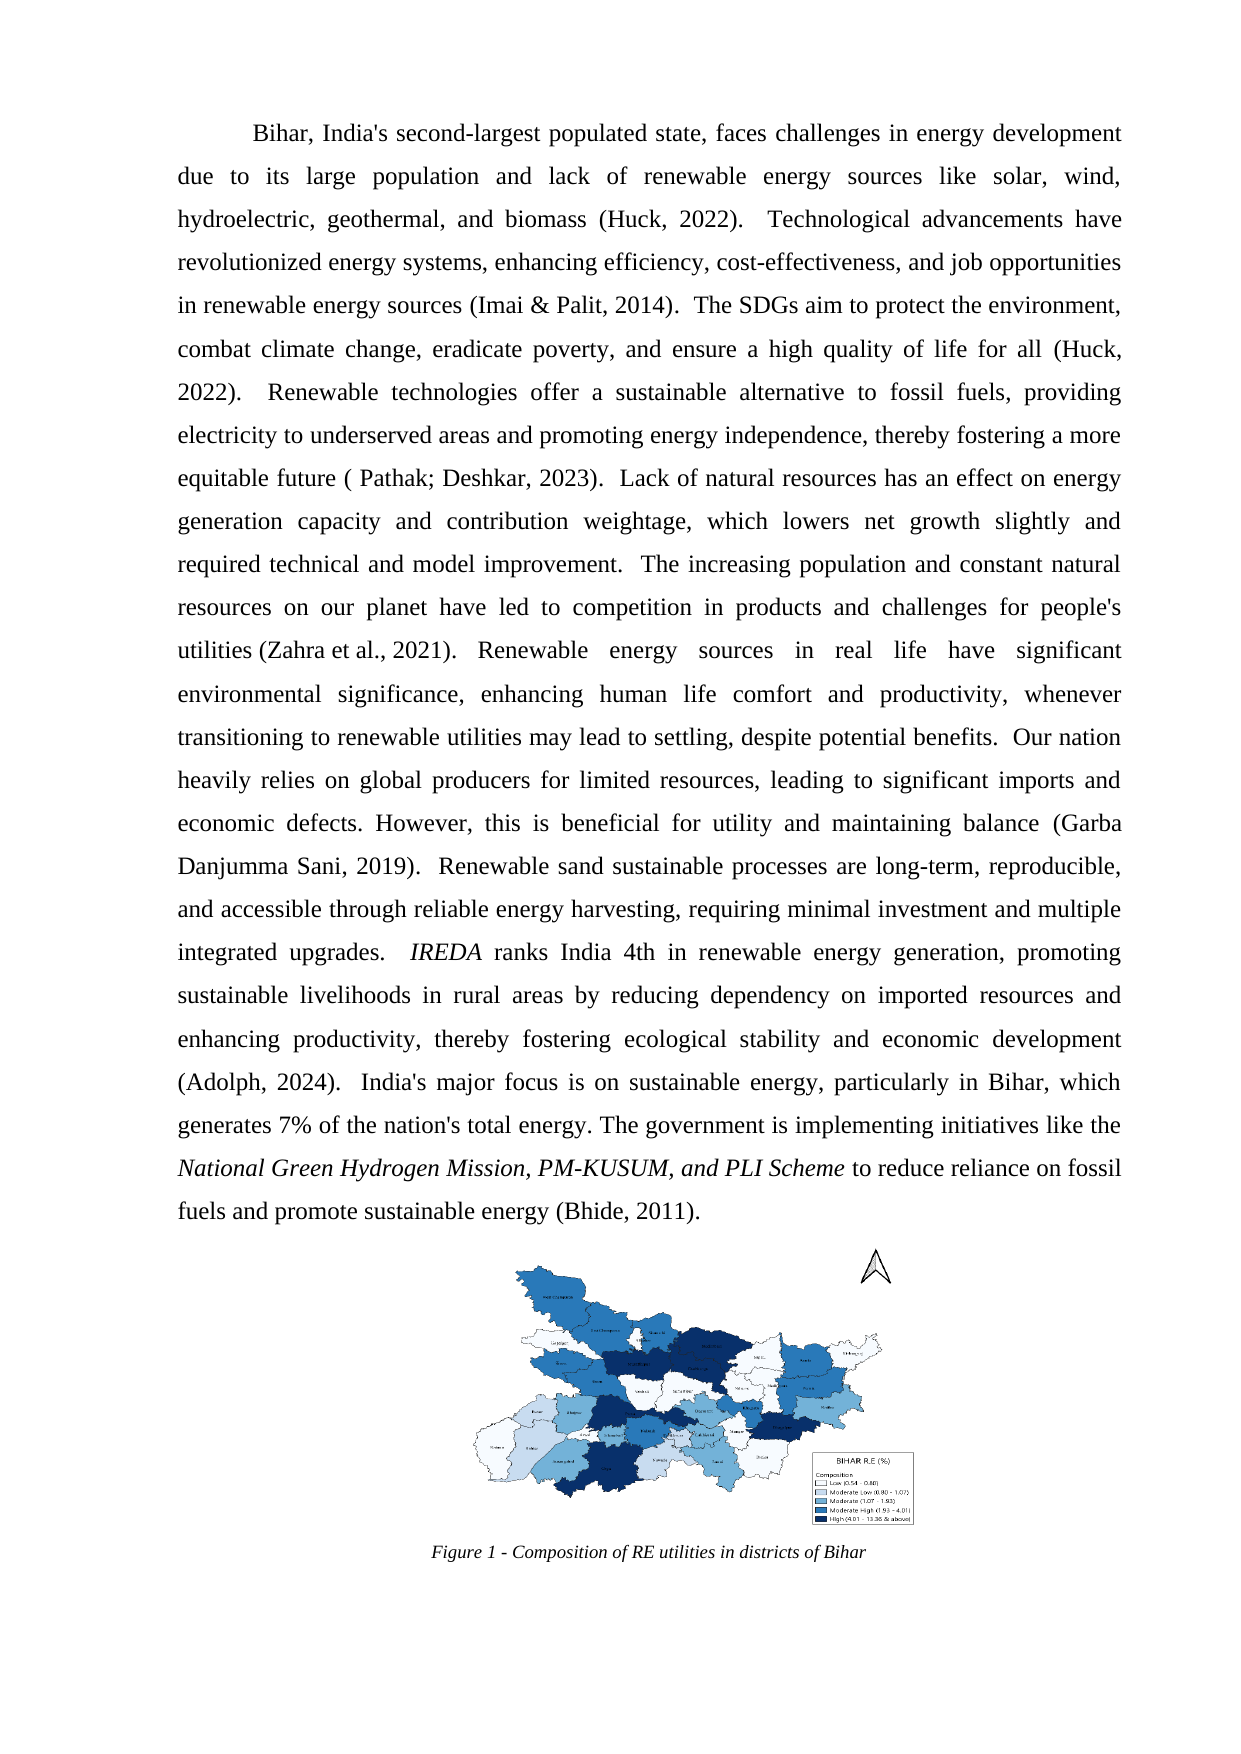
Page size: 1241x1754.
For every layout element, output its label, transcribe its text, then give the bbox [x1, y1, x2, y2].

picture [454, 1239, 920, 1528]
text Figure 1 - Composition of RE utilities in districts of Bihar [177, 1541, 1122, 1563]
text Bihar, India's second-largest populated state, faces challenges in energy development due to its large population and lack of renewable energy sources like solar, wind, hydroelectric, geothermal, and biomass (Huck, 2022). Technological advancements have revolutionized energy systems, enhancing efficiency, cost-effectiveness, and job opportunities in renewable energy sources (Imai & Palit, 2014). The SDGs aim to protect the environment, combat climate change, eradicate poverty, and ensure a high quality of life for all (Huck, 2022). Renewable technologies offer a sustainable alternative to fossil fuels, providing electricity to underserved areas and promoting energy independence, thereby fostering a more equitable future ( Pathak; Deshkar, 2023). Lack of natural resources has an effect on energy generation capacity and contribution weightage, which lowers net growth slightly and required technical and model improvement. The increasing population and constant natural resources on our planet have led to competition in products and challenges for people's utilities (Zahra et al., 2021). Renewable energy sources in real life have significant environmental significance, enhancing human life comfort and productivity, whenever transitioning to renewable utilities may lead to settling, despite potential benefits. Our nation heavily relies on global producers for limited resources, leading to significant imports and economic defects. However, this is beneficial for utility and maintaining balance (Garba Danjumma Sani, 2019). Renewable sand sustainable processes are long-term, reproducible, and accessible through reliable energy harvesting, requiring minimal investment and multiple integrated upgrades. IREDA ranks India 4th in renewable energy generation, promoting sustainable livelihoods in rural areas by reducing dependency on imported resources and enhancing productivity, thereby fostering ecological stability and economic development (Adolph, 2024). India's major focus is on sustainable energy, particularly in Bihar, which generates 7% of the nation's total energy. The government is implementing initiatives like the National Green Hydrogen Mission, PM-KUSUM, and PLI Scheme to reduce reliance on fossil fuels and promote sustainable energy (Bhide, 2011). [177, 118, 1122, 1225]
